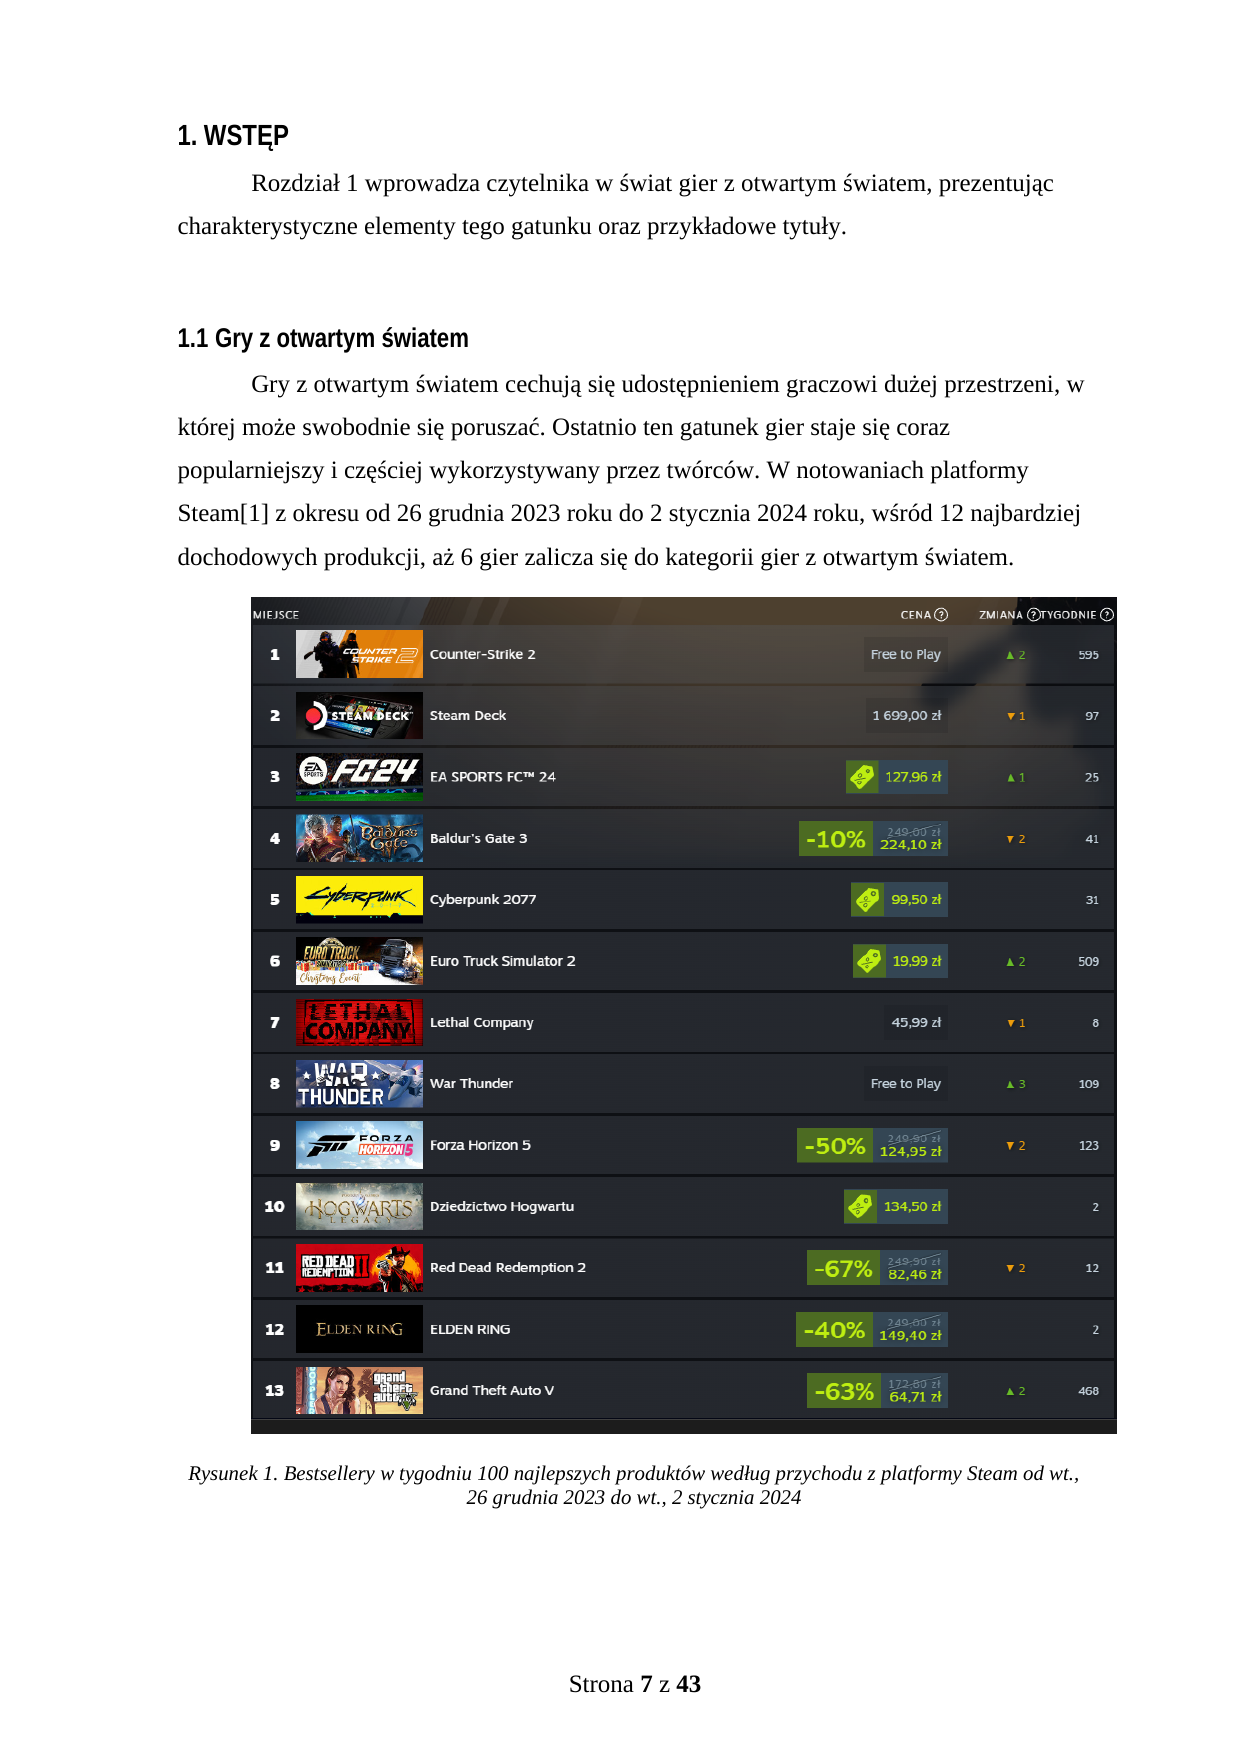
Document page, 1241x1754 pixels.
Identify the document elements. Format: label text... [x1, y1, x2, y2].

subtitle Rozdział 1 wprowadza czytelnika w świat gier z otwartym światem, prezentując charakterystyczne elementy tego gatunku oraz przykładowe tytuły. [177, 168, 1092, 240]
text 1. WSTĘP [177, 118, 1092, 152]
list Gry z otwartym światem [177, 323, 1092, 354]
picture [251, 597, 1117, 1434]
subtitle Gry z otwartym światem cechują się udostępnieniem graczowi dużej przestrzeni, w której może swobodnie się poruszać. Ostatnio ten gatunek gier staje się coraz popularniejszy i częściej wykorzystywany przez twórców. W notowaniach platformy Steam[1] z okresu od 26 grudnia 2023 roku do 2 stycznia 2024 roku, wśród 12 najbardziej dochodowych produkcji, aż 6 gier zalicza się do kategorii gier z otwartym światem. [177, 369, 1092, 570]
